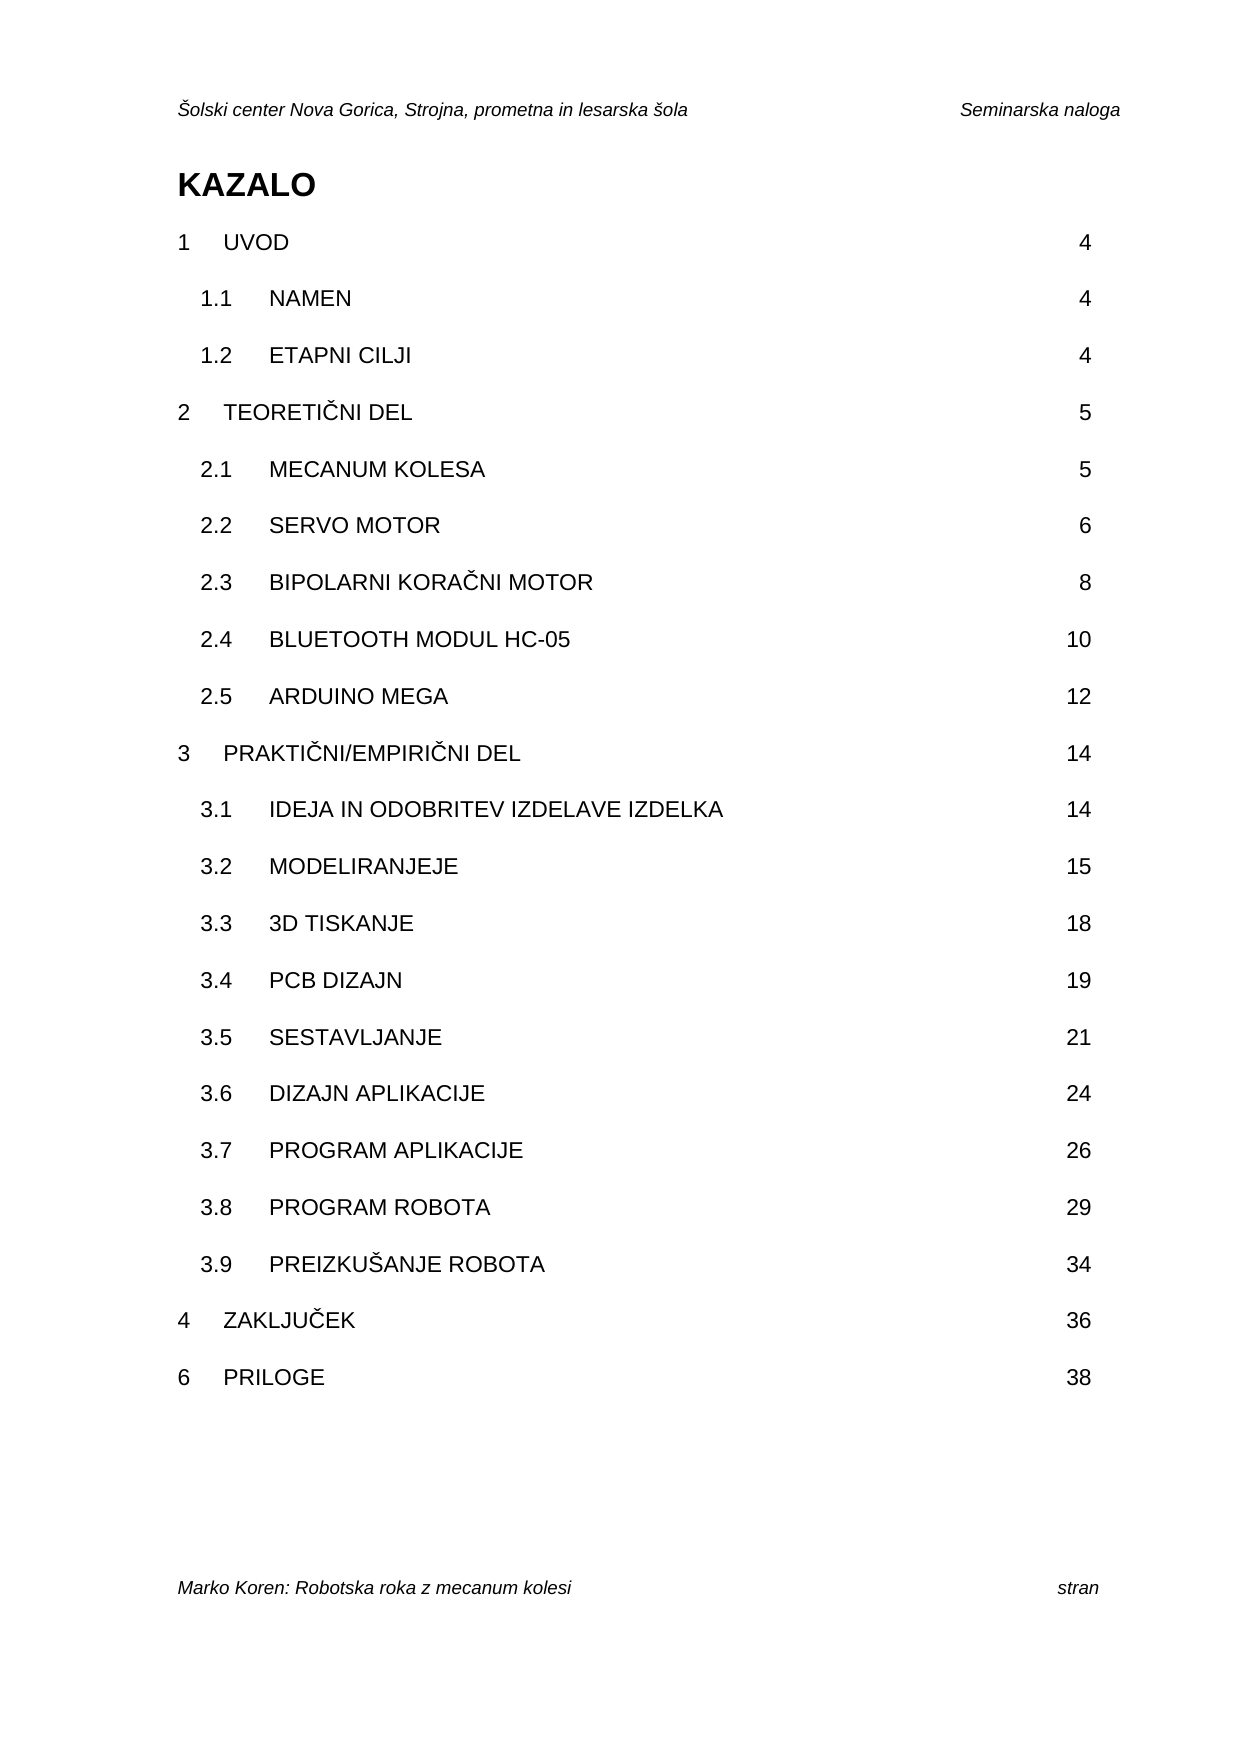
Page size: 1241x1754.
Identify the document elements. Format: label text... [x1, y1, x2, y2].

text KAZALO [177, 165, 1092, 204]
